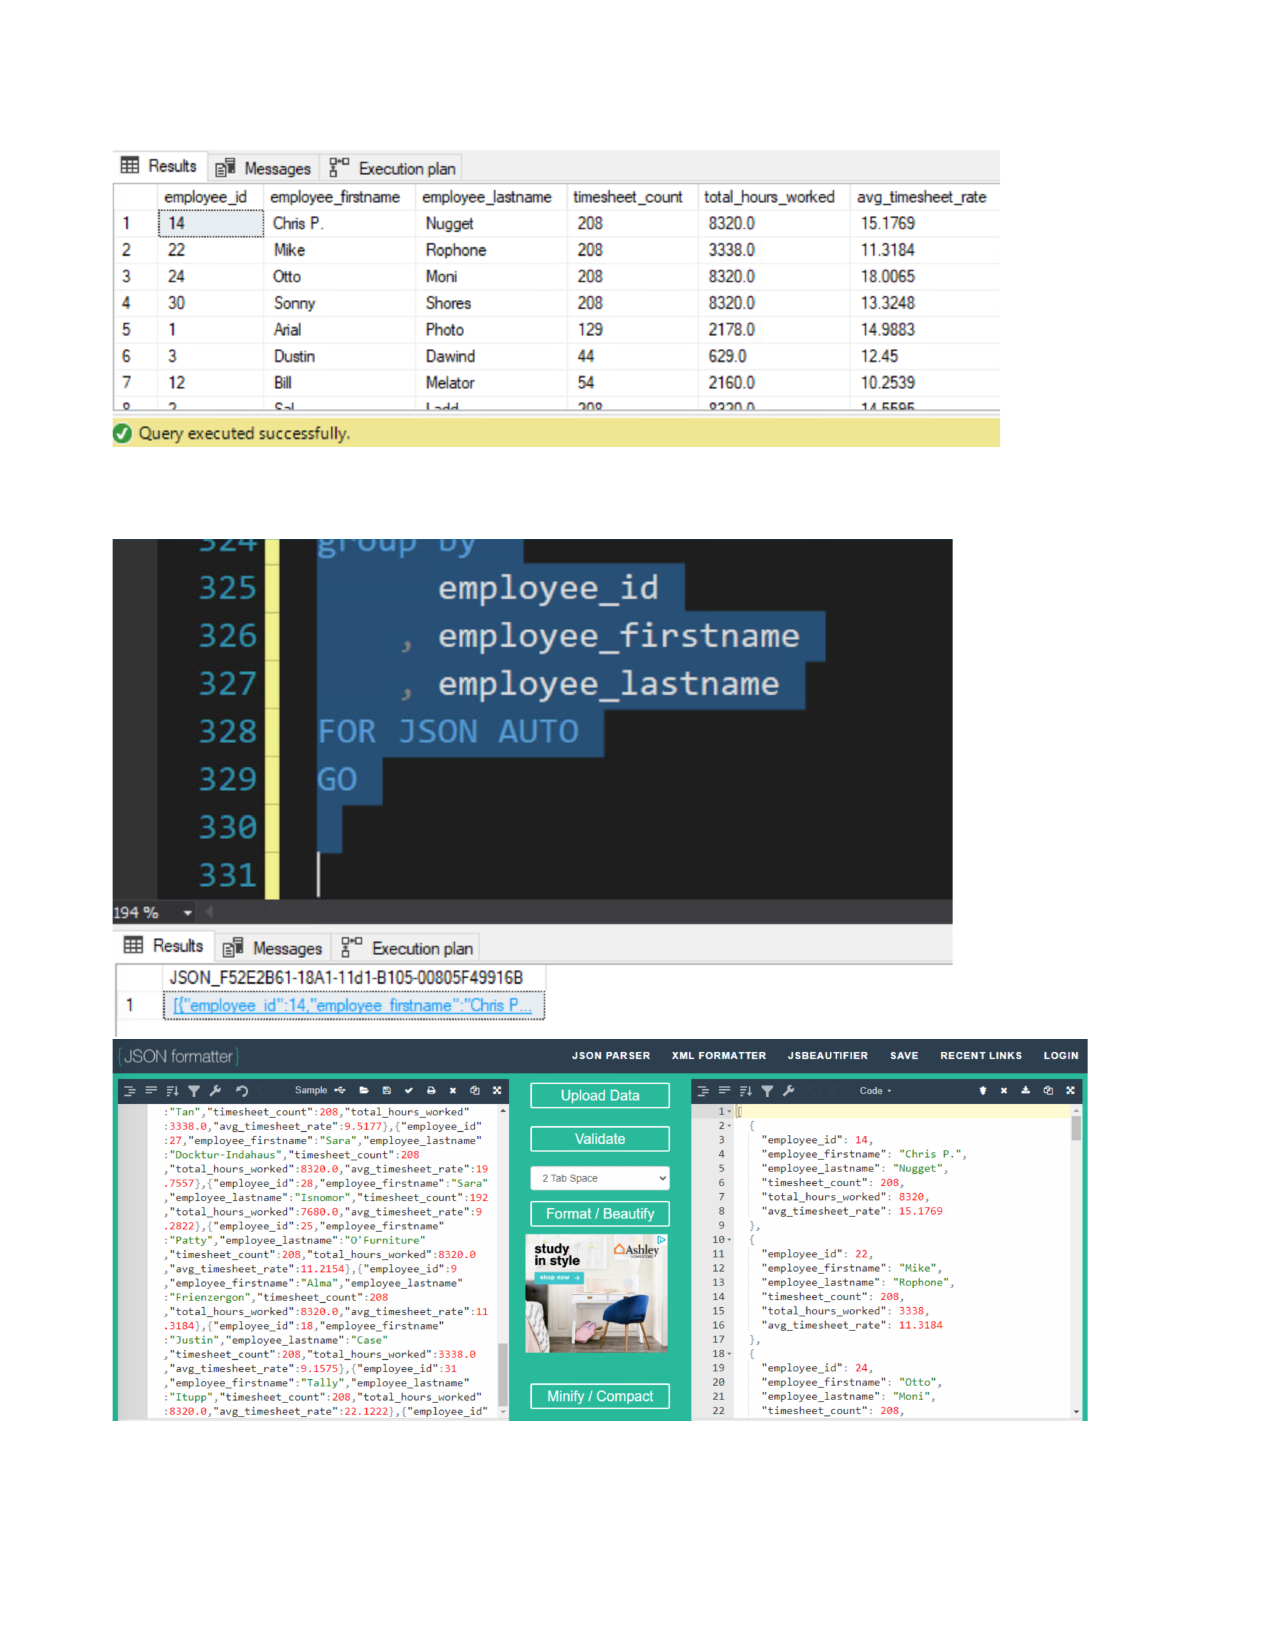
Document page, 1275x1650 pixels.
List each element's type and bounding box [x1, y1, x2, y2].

picture [112, 539, 953, 1037]
picture [112, 150, 1001, 447]
picture [112, 1039, 1088, 1421]
